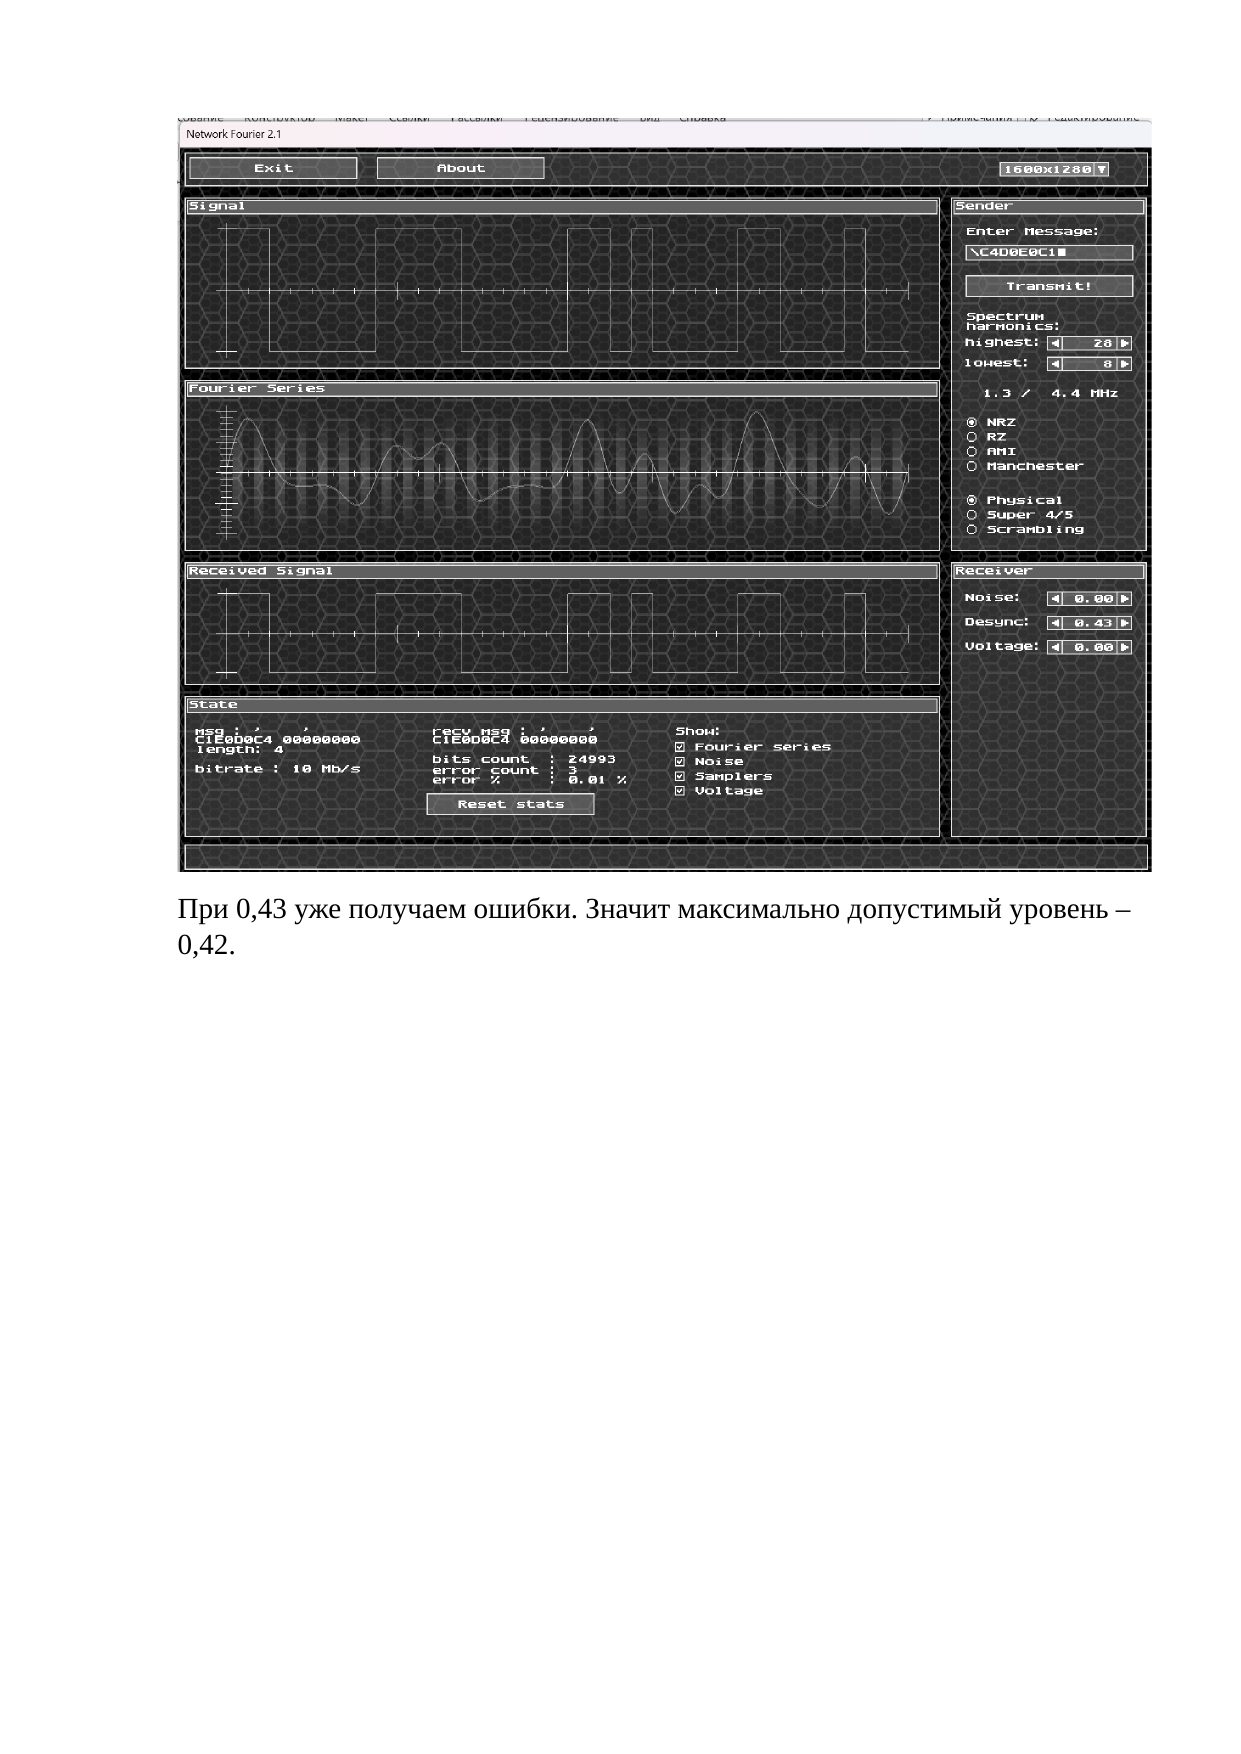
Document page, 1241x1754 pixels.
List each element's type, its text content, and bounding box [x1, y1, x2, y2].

text При 0,43 уже получаем ошибки. Значит максимально допустимый уровень – 0,42. [177, 891, 1152, 961]
picture [177, 118, 1152, 872]
